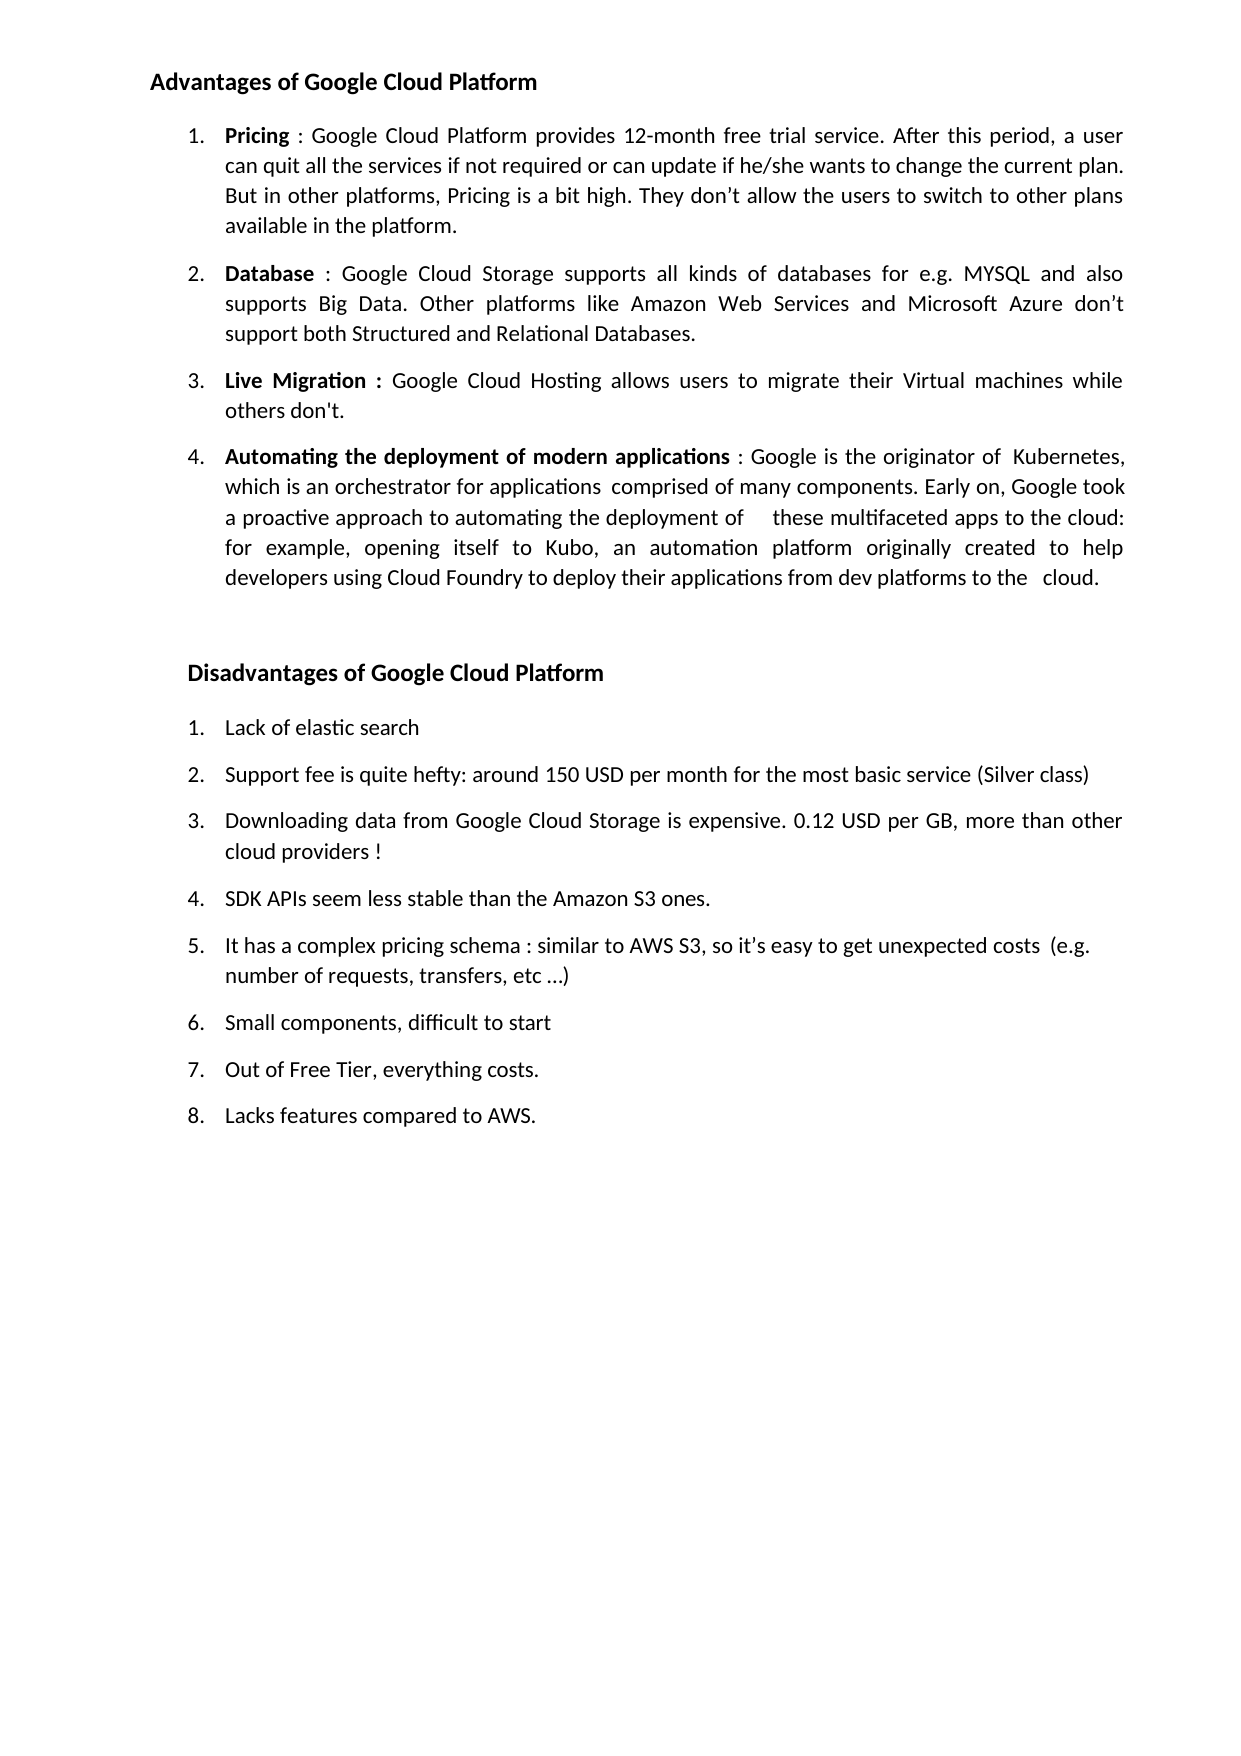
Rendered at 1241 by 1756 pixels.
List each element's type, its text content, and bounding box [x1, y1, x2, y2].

list Downloading data from Google Cloud Storage is expensive. 0.12 USD per GB, more than other cloud providers ! [187, 807, 1125, 865]
subtitle Disadvantages of Google Cloud Platform [187, 657, 1240, 688]
subtitle Advantages of Google Cloud Platform [150, 66, 1240, 96]
list Automating the deployment of modern applications : Google is the originator of Kubernetes, which is an orchestrator for applications comprised of many components. Early on, Google took a proactive approach to automating the deployment of these multifaceted apps to the cloud: for example, opening itself to Kubo, an automation platform originally created to help developers using Cloud Foundry to deploy their applications from dev platforms to the cloud. [187, 442, 1125, 591]
list SDK APIs seem less stable than the Amazon S3 ones. [187, 884, 1240, 912]
list Lacks features compared to AWS. [187, 1102, 1240, 1130]
list Out of Free Tier, everything costs. [187, 1055, 1240, 1083]
list Lack of elastic search [187, 713, 1240, 741]
list Support fee is quite hefty: around 150 USD per month for the most basic service (Silver class) [187, 760, 1240, 788]
list Database : Google Cloud Storage supports all kinds of databases for e.g. MYSQL and also supports Big Data. Other platforms like Amazon Web Services and Microsoft Azure don’t support both Structured and Relational Databases. [187, 259, 1125, 347]
list Small components, difficult to start [187, 1008, 1240, 1036]
list Live Migration : Google Cloud Hosting allows users to migrate their Virtual machines while others don't. [187, 366, 1125, 424]
list It has a complex pricing schema : similar to AWS S3, so it’s easy to get unexpected costs (e.g. number of requests, transfers, etc …) [187, 931, 1092, 989]
list Pricing : Google Cloud Platform provides 12-month free trial service. After this period, a user can quit all the services if not required or can update if he/she wants to change the current plan. But in other platforms, Pricing is a bit high. They don’t allow the users to switch to other plans available in the platform. [187, 121, 1125, 240]
